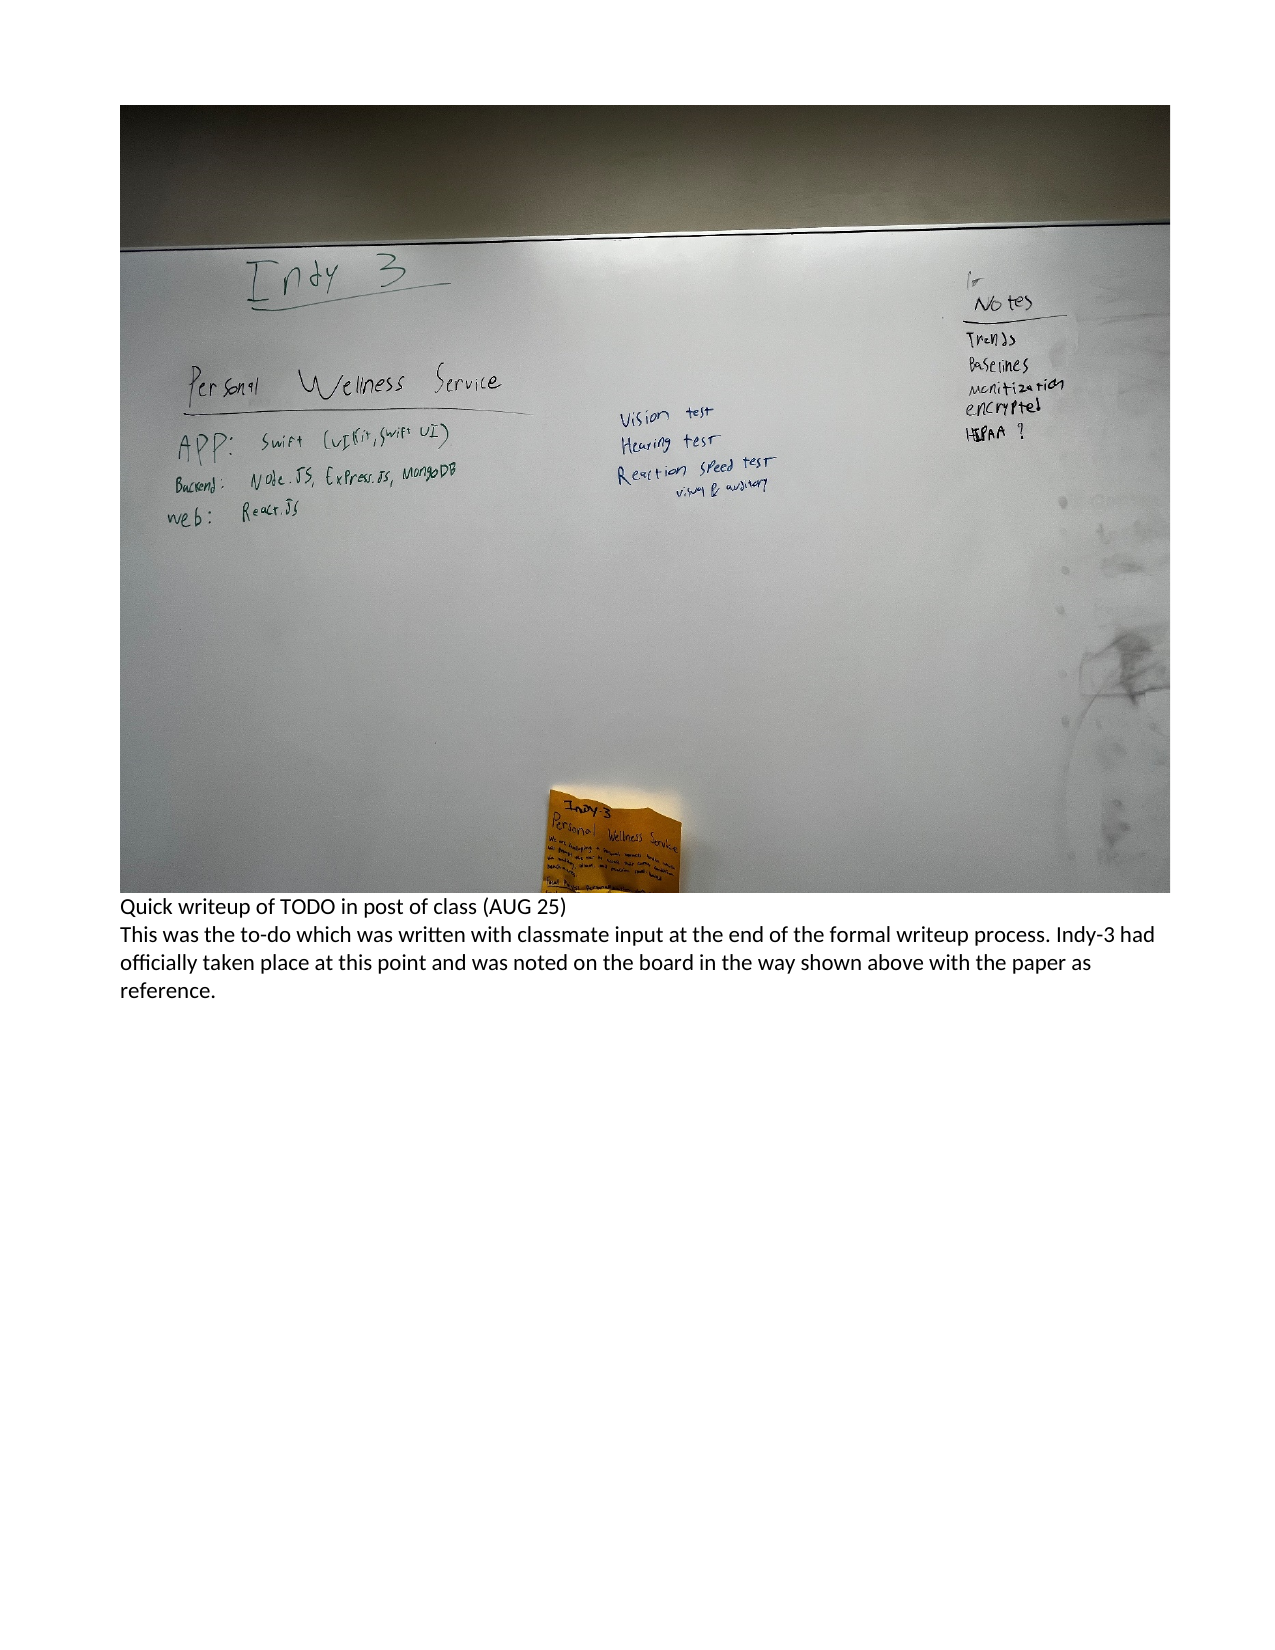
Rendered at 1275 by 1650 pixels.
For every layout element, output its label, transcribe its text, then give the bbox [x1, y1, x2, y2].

picture [120, 105, 1171, 893]
text This was the to-do which was written with classmate input at the end of the formal writeup process. Indy-3 had officially taken place at this point and was noted on the board in the way shown above with the paper as reference. [120, 921, 1170, 1004]
text Quick writeup of TODO in post of class (AUG 25) [120, 893, 1170, 921]
